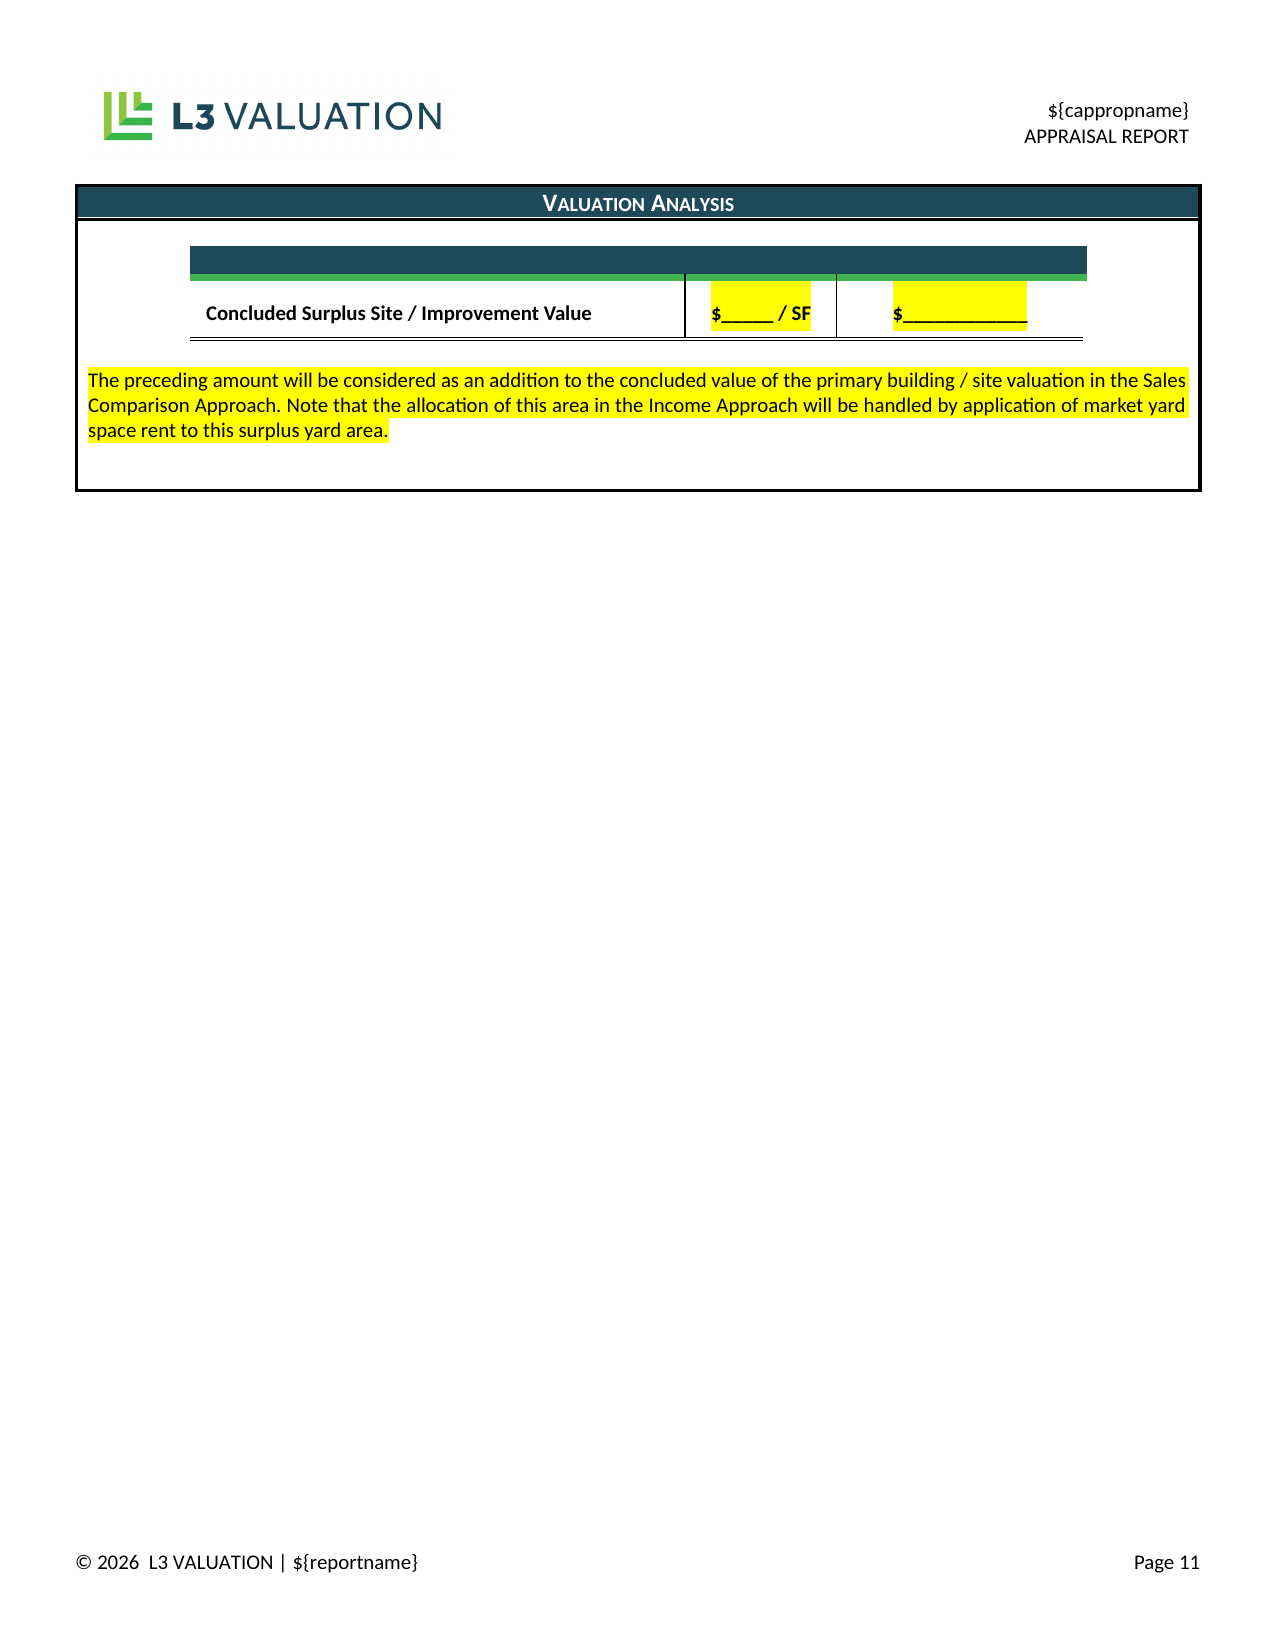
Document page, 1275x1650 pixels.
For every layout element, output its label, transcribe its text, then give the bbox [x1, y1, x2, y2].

table_header Valuation Analysis [78, 187, 1198, 217]
picture [88, 75, 455, 156]
